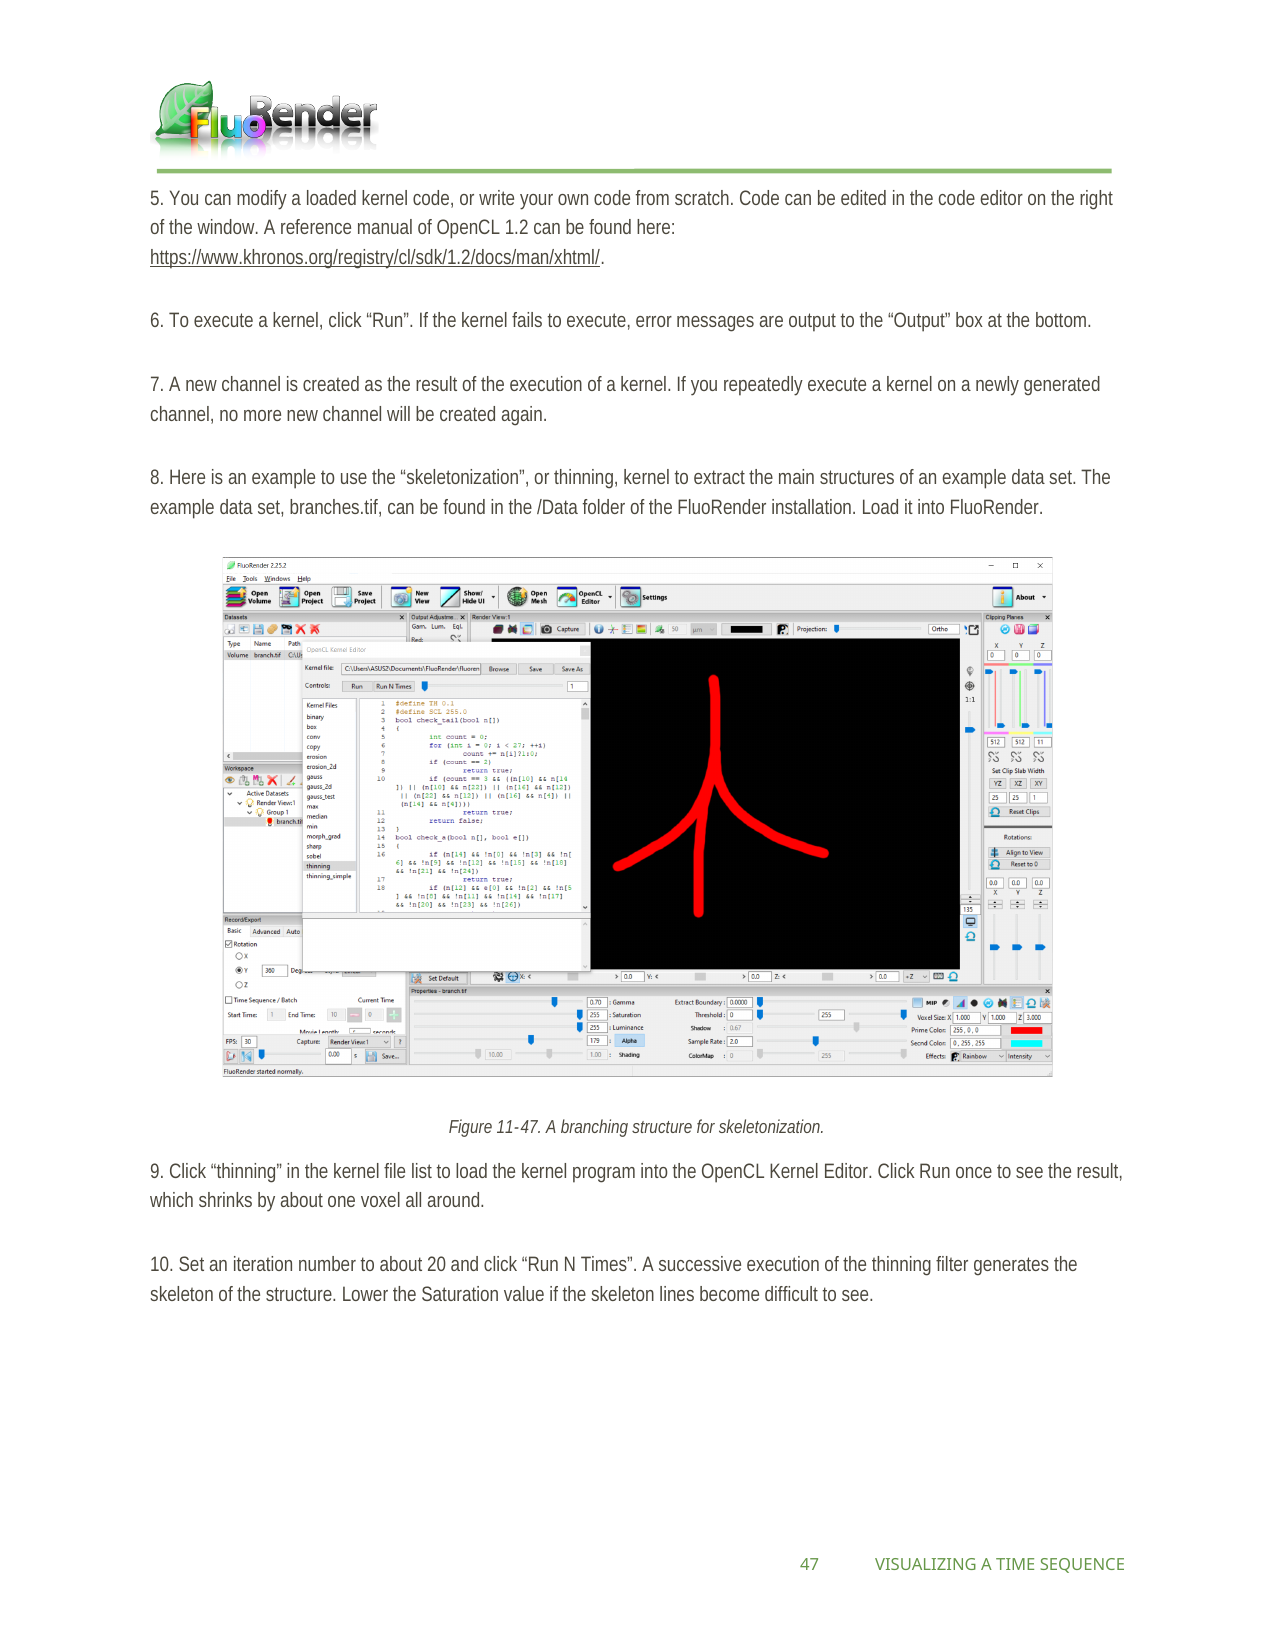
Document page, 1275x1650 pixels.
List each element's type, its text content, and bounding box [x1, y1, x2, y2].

text 6. To execute a kernel, click “Run”. If the kernel fails to execute, error messages are output to the “Output” box at the bottom. [150, 308, 1125, 332]
text 7. A new channel is created as the result of the execution of a kernel. If you repeatedly execute a kernel on a newly generated channel, no more new channel will be created again. [150, 372, 1125, 426]
text 8. Here is an example to use the “skeletonization”, or thinning, kernel to extract the main structures of an example data set. The example data set, branches.tif, can be found in the /Data folder of the FluoRender installation. Load it into FluoRender. [150, 465, 1125, 519]
picture [150, 75, 379, 162]
text 9. Click “thinning” in the kernel file list to load the kernel program into the OpenCL Kernel Editor. Click Run once to see the result, which shrinks by about one voxel all around. [150, 1158, 1125, 1212]
text 10. Set an iteration number to about 20 and click “Run N Times”. A successive execution of the thinning filter generates the skeleton of the structure. Lower the Saturation value if the skeleton lines become difficult to see. [150, 1252, 1125, 1306]
text 5. You can modify a loaded kernel code, or write your own code from scratch. Code can be edited in the code editor on the right of the window. A reference manual of OpenCL 1.2 can be found here: https://www.khronos.org/registry/cl/sdk/1.2/docs/man/xhtml/. [150, 185, 1125, 269]
picture [222, 557, 1053, 1077]
